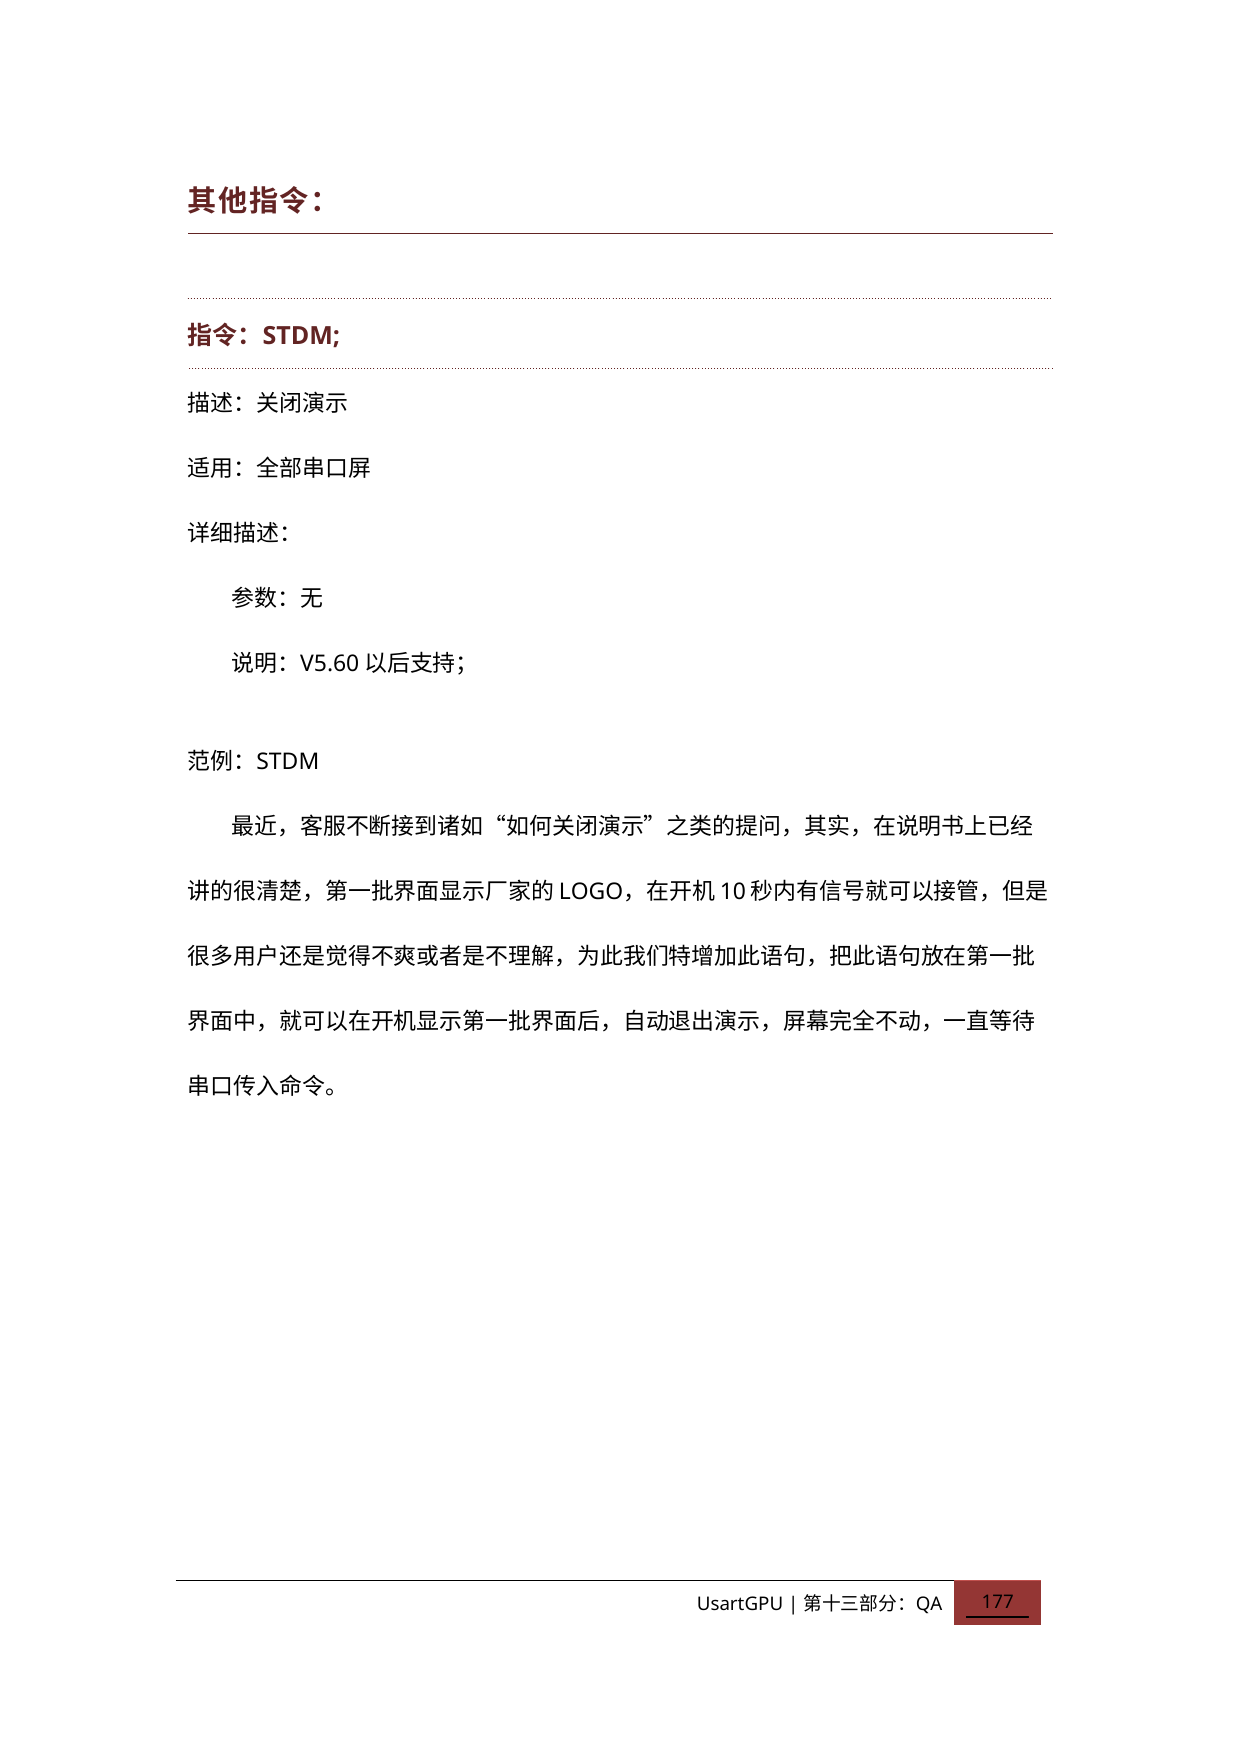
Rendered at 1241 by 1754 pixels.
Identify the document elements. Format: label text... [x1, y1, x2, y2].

text 范例：STDM [187, 727, 1053, 792]
text 适用：全部串口屏 [187, 434, 1053, 499]
text 描述：关闭演示 [187, 369, 1053, 434]
text 参数：无 [187, 564, 1053, 629]
subtitle 指令：STDM; [187, 298, 1053, 369]
text 说明：V5.60以后支持； [187, 629, 1053, 694]
text 最近，客服不断接到诸如“如何关闭演示”之类的提问，其实，在说明书上已经讲的很清楚，第一批界面显示厂家的LOGO，在开机10秒内有信号就可以接管，但是很多用户还是觉得不爽或者是不理解，为此我们特增加此语句，把此语句放在第一批界面中，就可以在开机显示第一批界面后，自动退出演示，屏幕完全不动，一直等待串口传入命令。 [187, 792, 1053, 1117]
text 详细描述： [187, 499, 1053, 564]
subtitle 其他指令： [187, 166, 1053, 234]
